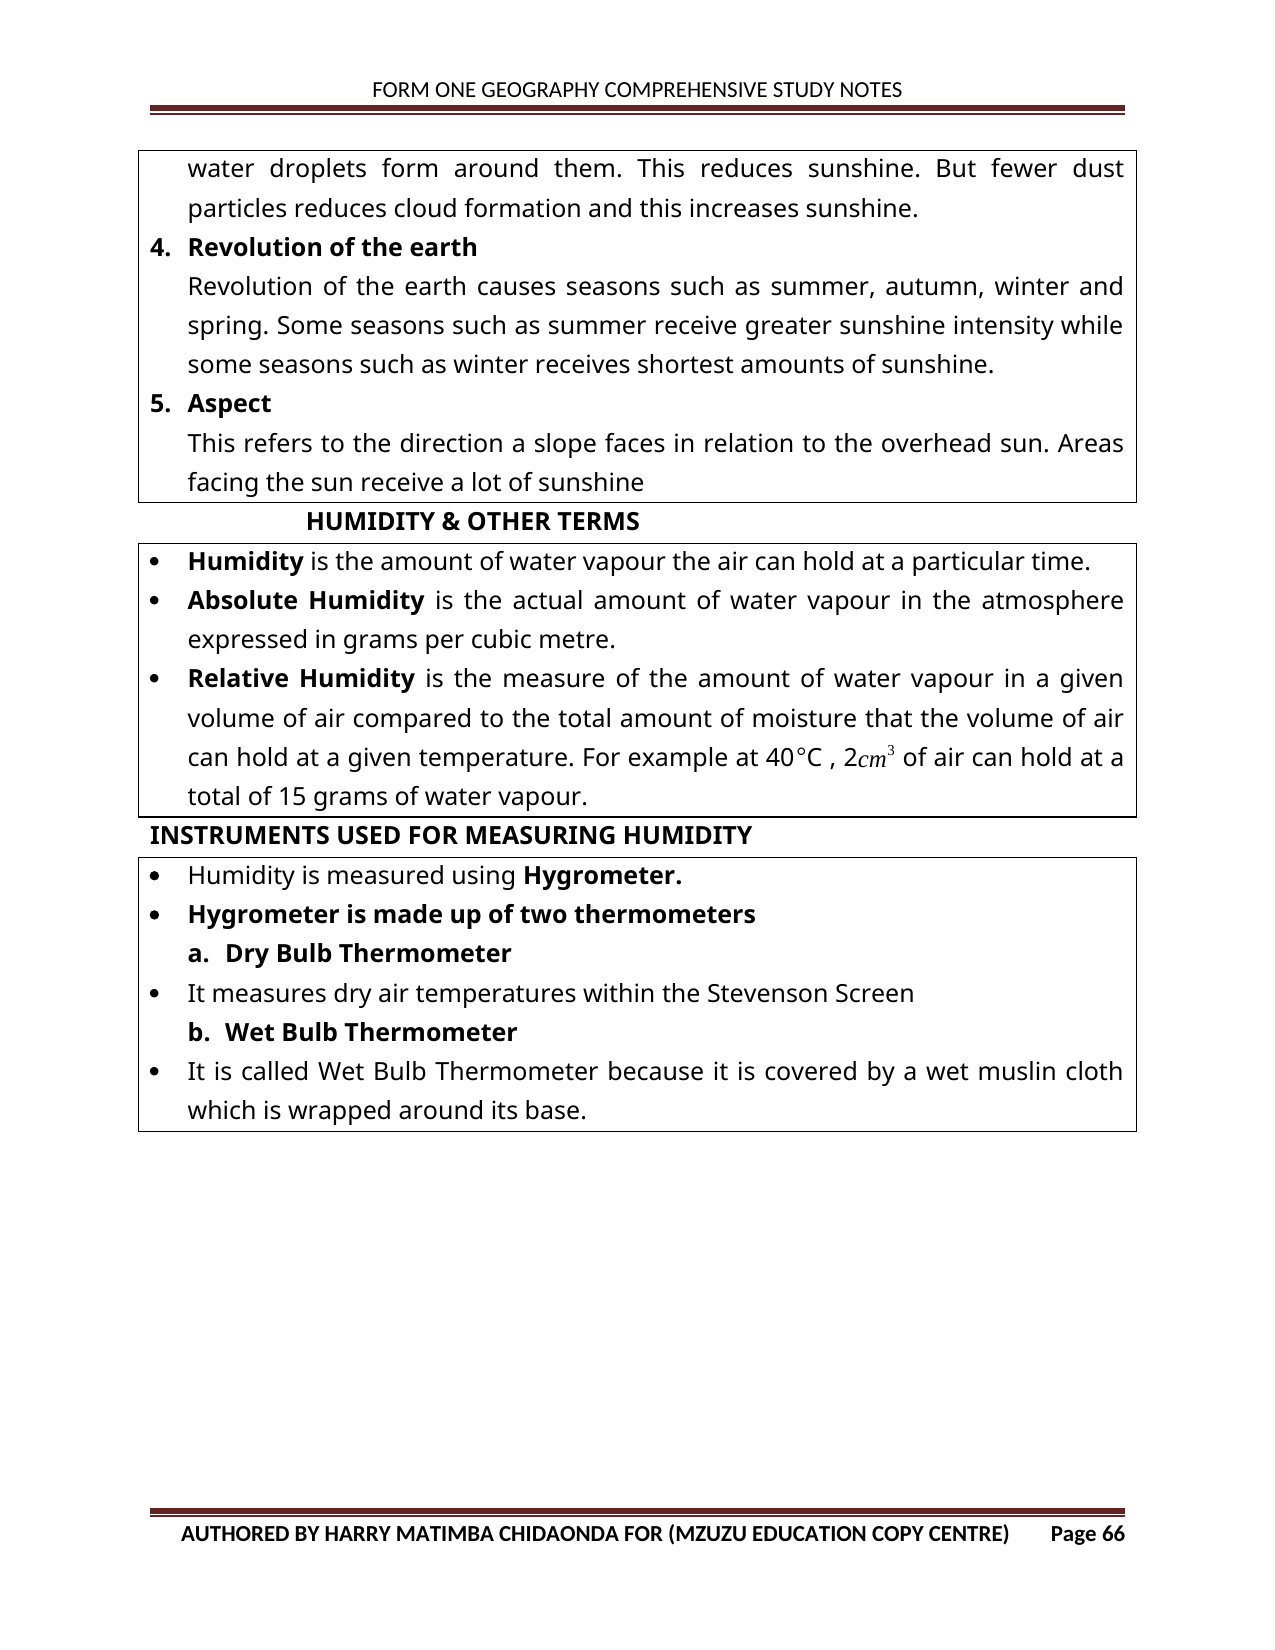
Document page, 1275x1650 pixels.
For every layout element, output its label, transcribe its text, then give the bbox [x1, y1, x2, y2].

text HUMIDITY & OTHER TERMS [150, 503, 1125, 537]
text INSTRUMENTS USED FOR MEASURING HUMIDITY [150, 818, 1125, 852]
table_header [139, 151, 1136, 502]
table_header Humidity is the amount of water vapour the air can hold at a particular time. Absolute Humidity is the actual amount of water vapour in the atmosphere expressed in grams per cubic metre. Relative Humidity is the measure of the amount of water vapour in a given volume of air compared to the total amount of moisture that the volume of air can hold at a given temperature. For example at 40C , 2 of air can hold at a total of 15 grams of water vapour. [139, 544, 1136, 816]
table_header Humidity is measured using Hygrometer. Hygrometer is made up of two thermometers Dry Bulb Thermometer It measures dry air temperatures within the Stevenson Screen Wet Bulb Thermometer It is called Wet Bulb Thermometer because it is covered by a wet muslin cloth which is wrapped around its base. [139, 858, 1136, 1131]
